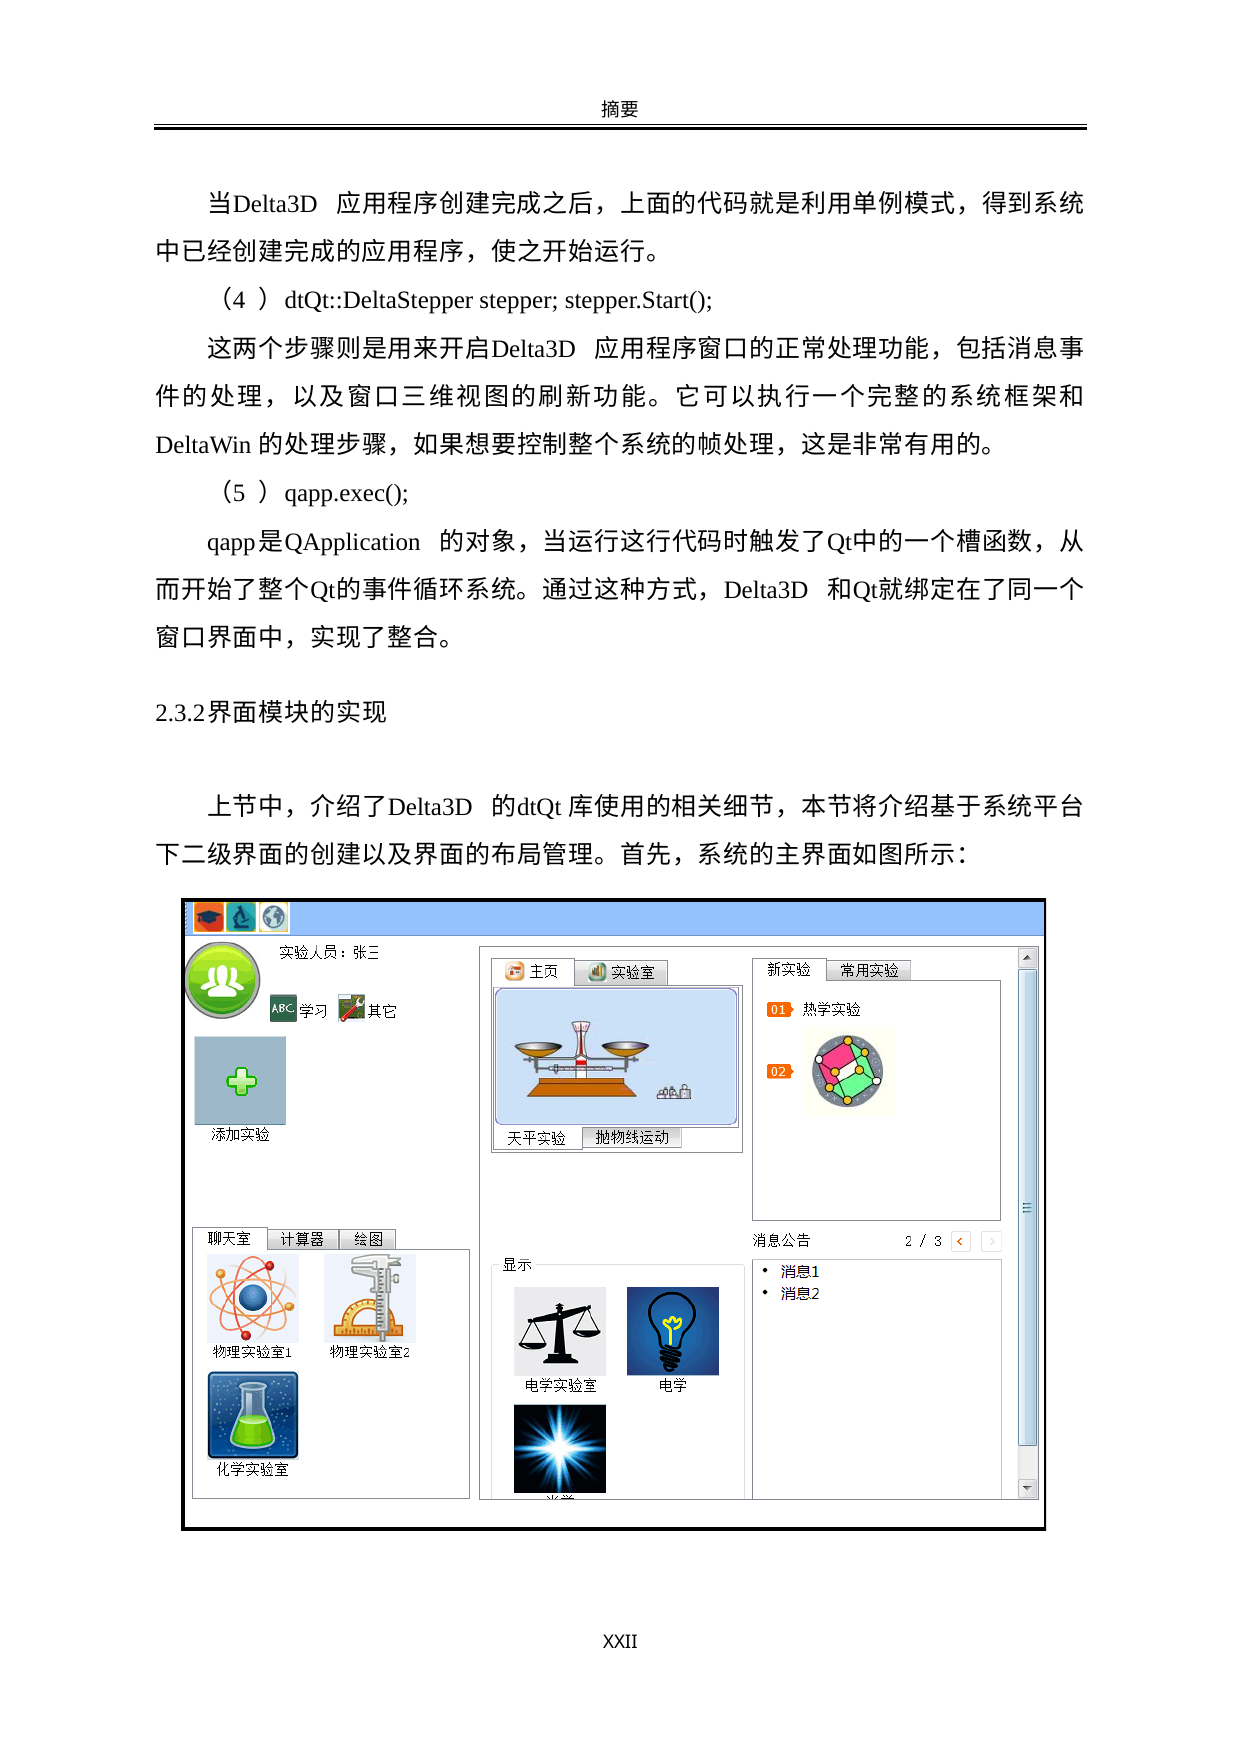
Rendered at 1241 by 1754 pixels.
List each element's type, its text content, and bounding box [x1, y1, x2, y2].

subtitle 2.3.2界面模块的实现 [155, 687, 1085, 735]
text （4）dtQt::DeltaStepper stepper; stepper.Start(); [155, 274, 1085, 322]
text 这两个步骤则是用来开启Delta3D应用程序窗口的正常处理功能，包括消息事件的处理，以及窗口三维视图的刷新功能。它可以执行一个完整的系统框架和DeltaWin的处理步骤，如果想要控制整个系统的帧处理，这是非常有用的。 [155, 322, 1085, 467]
text 上节中，介绍了Delta3D的dtQt库使用的相关细节，本节将介绍基于系统平台下二级界面的创建以及界面的布局管理。首先，系统的主界面如图所示： [155, 780, 1085, 877]
text 当Delta3D应用程序创建完成之后，上面的代码就是利用单例模式，得到系统中已经创建完成的应用程序，使之开始运行。 [155, 178, 1085, 274]
text （5）qapp.exec(); [155, 467, 1085, 515]
text qapp是QApplication的对象，当运行这行代码时触发了Qt中的一个槽函数，从而开始了整个Qt的事件循环系统。通过这种方式，Delta3D和Qt就绑定在了同一个窗口界面中，实现了整合。 [155, 515, 1085, 660]
picture [181, 898, 1047, 1531]
